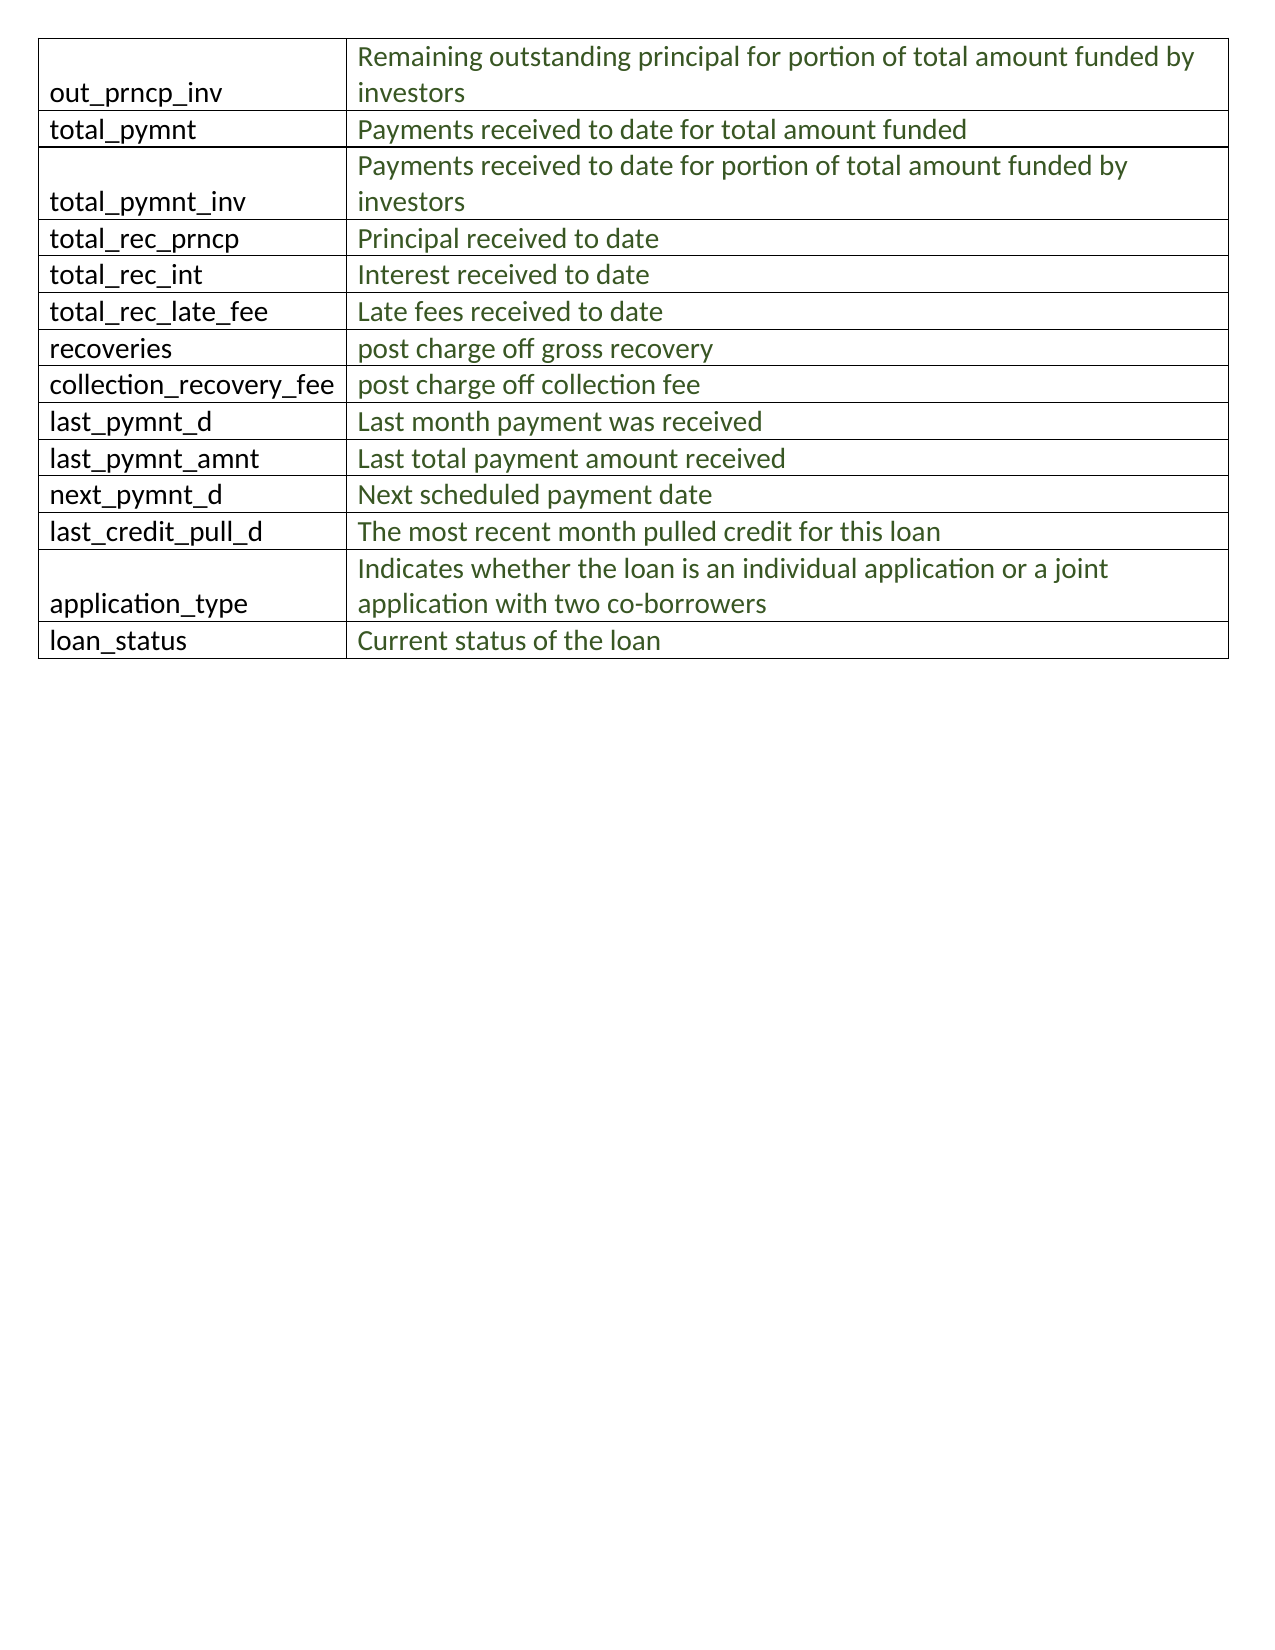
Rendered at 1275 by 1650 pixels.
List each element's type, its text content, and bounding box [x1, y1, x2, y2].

table_cell total_pymnt [39, 111, 346, 146]
table_cell loan_status [39, 622, 346, 658]
table_cell application_type [39, 550, 346, 621]
table_cell total_rec_int [39, 256, 346, 292]
table_cell last_credit_pull_d [39, 513, 346, 549]
table_cell out_prncp_inv [39, 39, 346, 110]
table_cell Current status of the loan [347, 622, 1228, 658]
table_cell Indicates whether the loan is an individual application or a joint application with two co-borrowers [347, 550, 1228, 621]
table_cell The most recent month pulled credit for this loan [347, 513, 1228, 549]
table_cell total_pymnt_inv [39, 148, 346, 219]
table_cell Late fees received to date [347, 293, 1228, 329]
table_cell post charge off gross recovery [347, 330, 1228, 365]
table_cell Principal received to date [347, 220, 1228, 255]
table_cell Payments received to date for portion of total amount funded by investors [347, 148, 1228, 219]
table_cell Next scheduled payment date [347, 476, 1228, 512]
table_cell last_pymnt_d [39, 403, 346, 439]
table_cell next_pymnt_d [39, 476, 346, 512]
table_cell Last month payment was received [347, 403, 1228, 439]
table_cell Interest received to date [347, 256, 1228, 292]
table_cell recoveries [39, 330, 346, 365]
table_cell collection_recovery_fee [39, 366, 346, 402]
table_cell Last total payment amount received [347, 440, 1228, 475]
table_cell post charge off collection fee [347, 366, 1228, 402]
table_cell Payments received to date for total amount funded [347, 111, 1228, 146]
table_cell total_rec_late_fee [39, 293, 346, 329]
table_cell last_pymnt_amnt [39, 440, 346, 475]
table_cell Remaining outstanding principal for portion of total amount funded by investors [347, 39, 1228, 110]
table_cell total_rec_prncp [39, 220, 346, 255]
